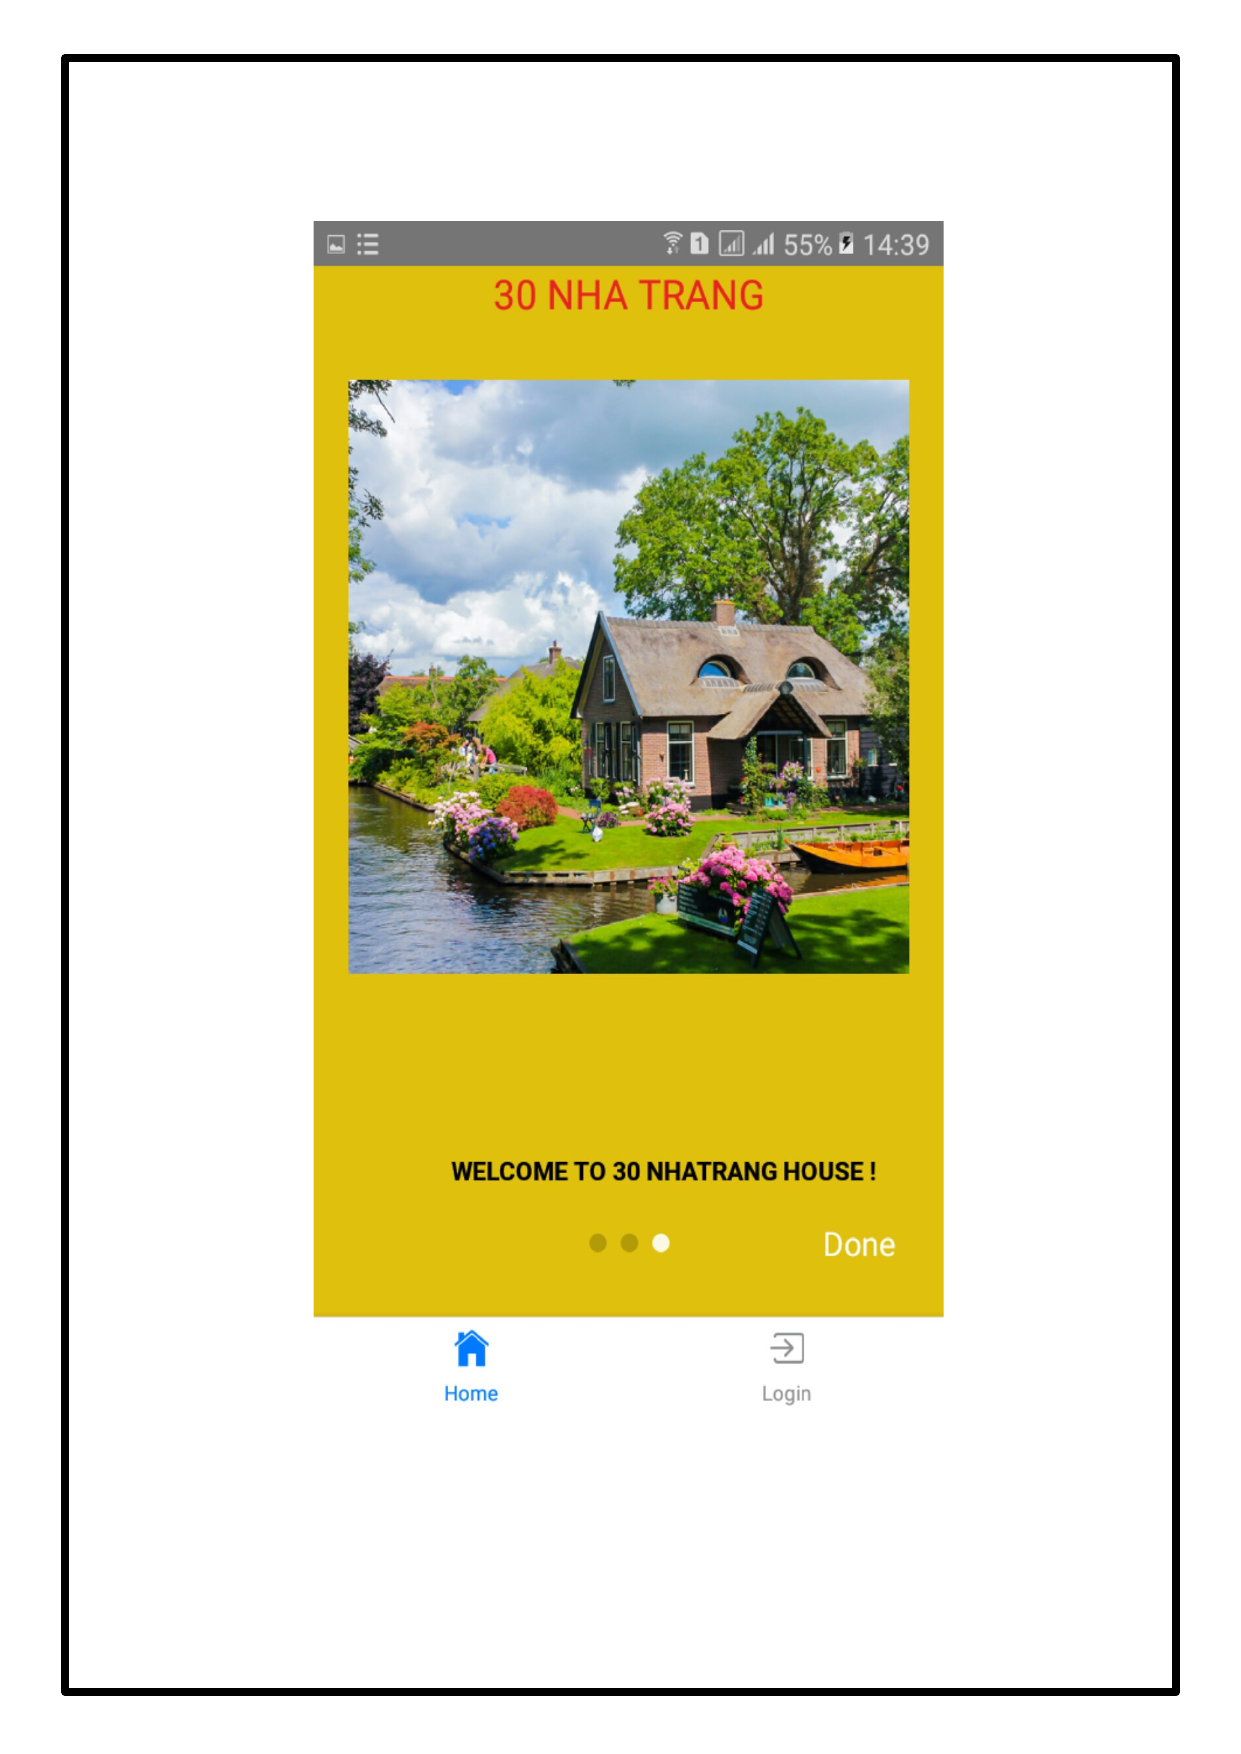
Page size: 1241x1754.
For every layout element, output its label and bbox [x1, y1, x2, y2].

picture [313, 221, 944, 1409]
